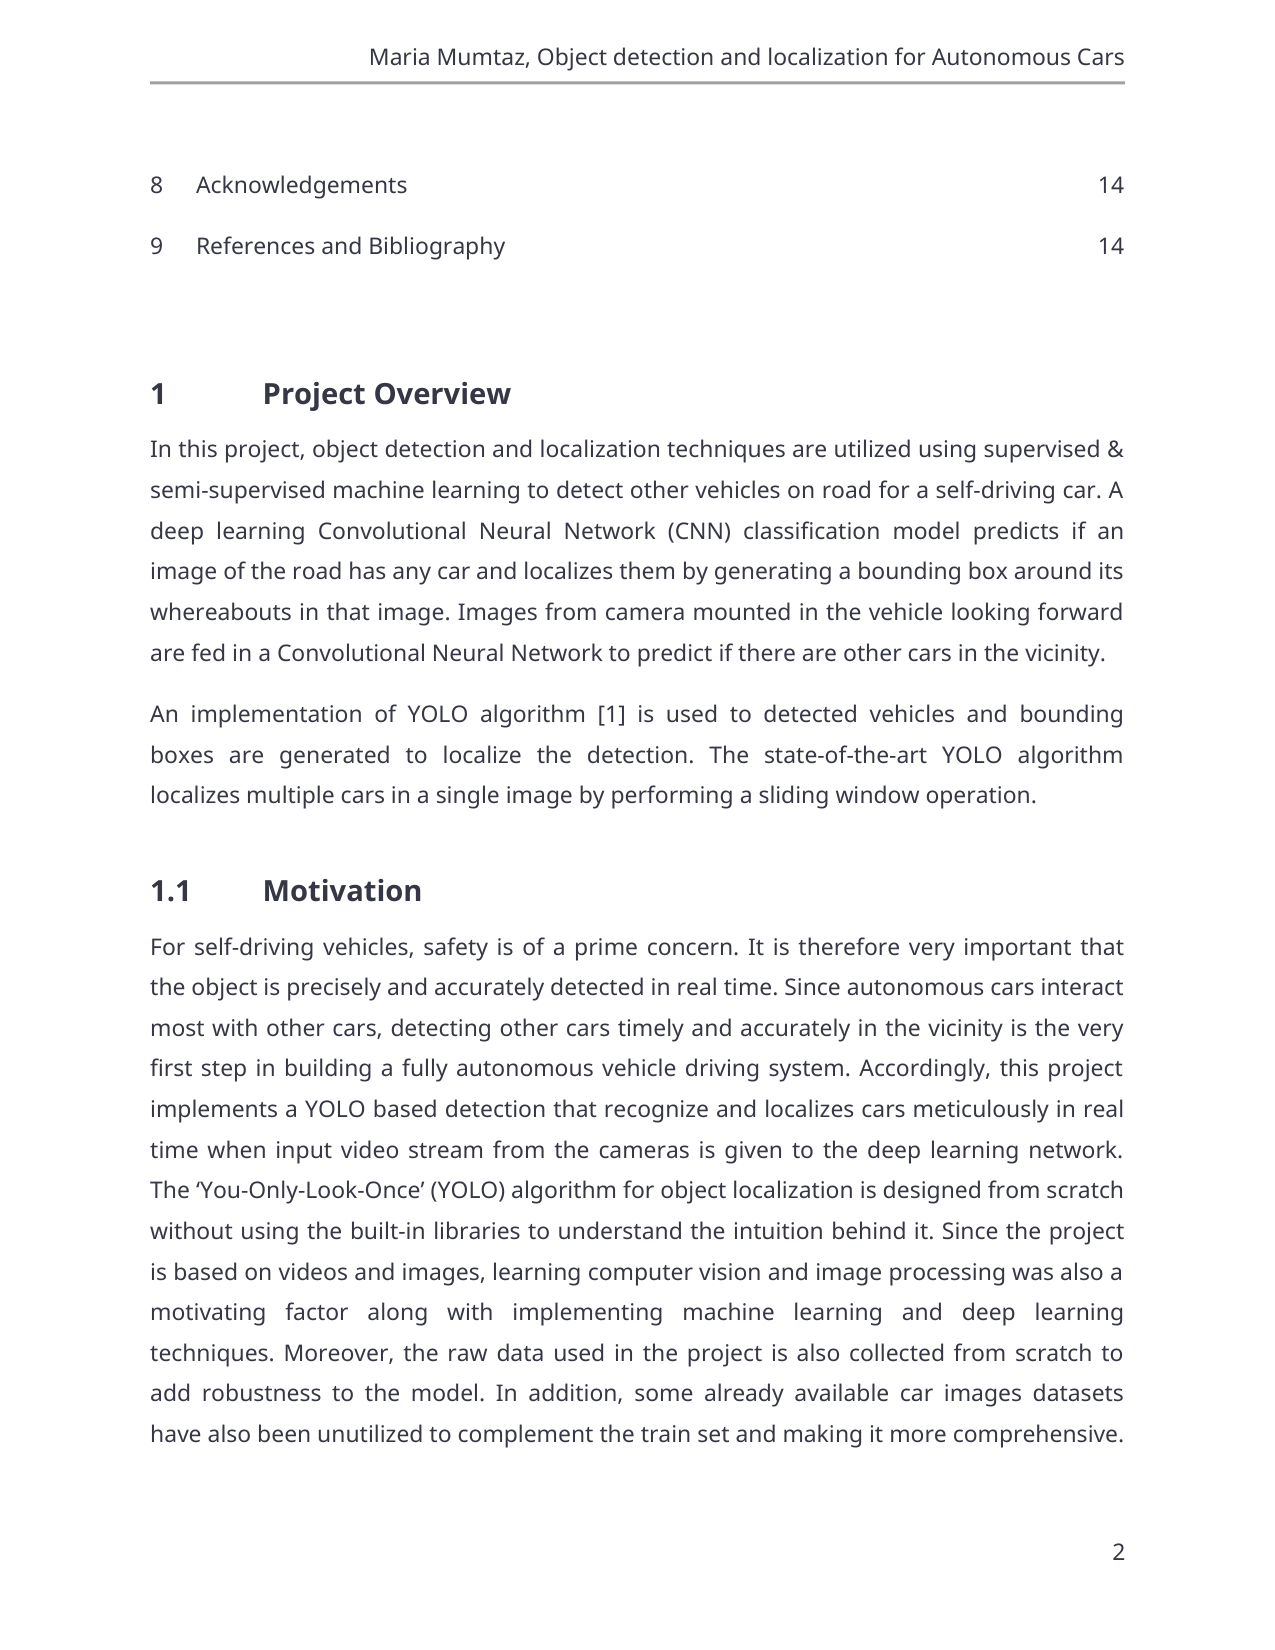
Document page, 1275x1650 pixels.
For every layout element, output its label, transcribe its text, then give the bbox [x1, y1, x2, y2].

subtitle Project Overview [150, 373, 1125, 413]
text For self-driving vehicles, safety is of a prime concern. It is therefore very important that the object is precisely and accurately detected in real time. Since autonomous cars interact most with other cars, detecting other cars timely and accurately in the vicinity is the very first step in building a fully autonomous vehicle driving system. Accordingly, this project implements a YOLO based detection that recognize and localizes cars meticulously in real time when input video stream from the cameras is given to the deep learning network. The ‘You-Only-Look-Once’ (YOLO) algorithm for object localization is designed from scratch without using the built-in libraries to understand the intuition behind it. Since the project is based on videos and images, learning computer vision and image processing was also a motivating factor along with implementing machine learning and deep learning techniques. Moreover, the raw data used in the project is also collected from scratch to add robustness to the model. In addition, some already available car images datasets have also been unutilized to complement the train set and making it more comprehensive. [150, 930, 1125, 1449]
text An implementation of YOLO algorithm [1] is used to detected vehicles and bounding boxes are generated to localize the detection. The state-of-the-art YOLO algorithm localizes multiple cars in a single image by performing a sliding window operation. [150, 698, 1125, 811]
subtitle Motivation [150, 870, 1125, 909]
text In this project, object detection and localization techniques are utilized using supervised & semi-supervised machine learning to detect other vehicles on road for a self-driving car. A deep learning Convolutional Neural Network (CNN) classification model predicts if an image of the road has any car and localizes them by generating a bounding box around its whereabouts in that image. Images from camera mounted in the vehicle looking forward are fed in a Convolutional Neural Network to predict if there are other cars in the vicinity. [150, 433, 1125, 668]
